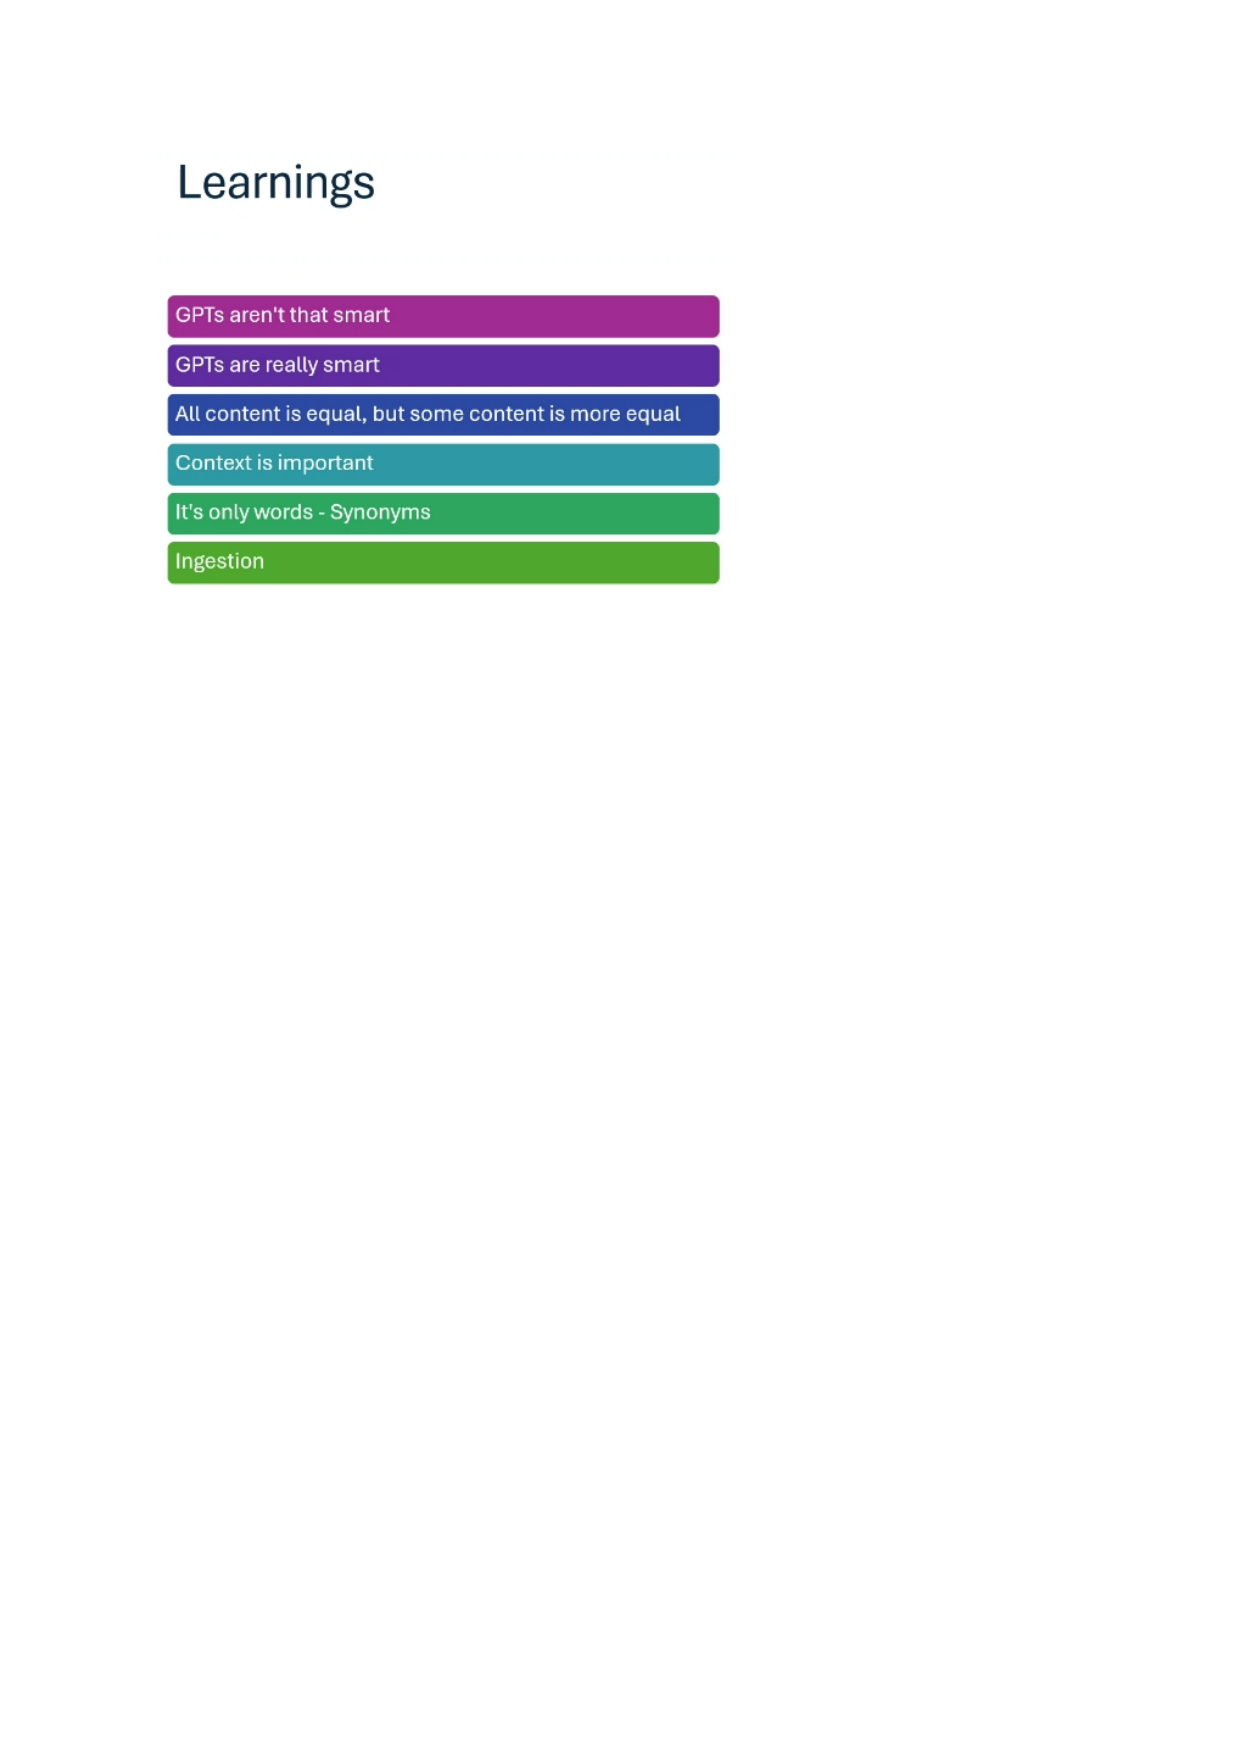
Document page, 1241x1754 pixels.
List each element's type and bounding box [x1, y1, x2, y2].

picture [150, 150, 732, 587]
